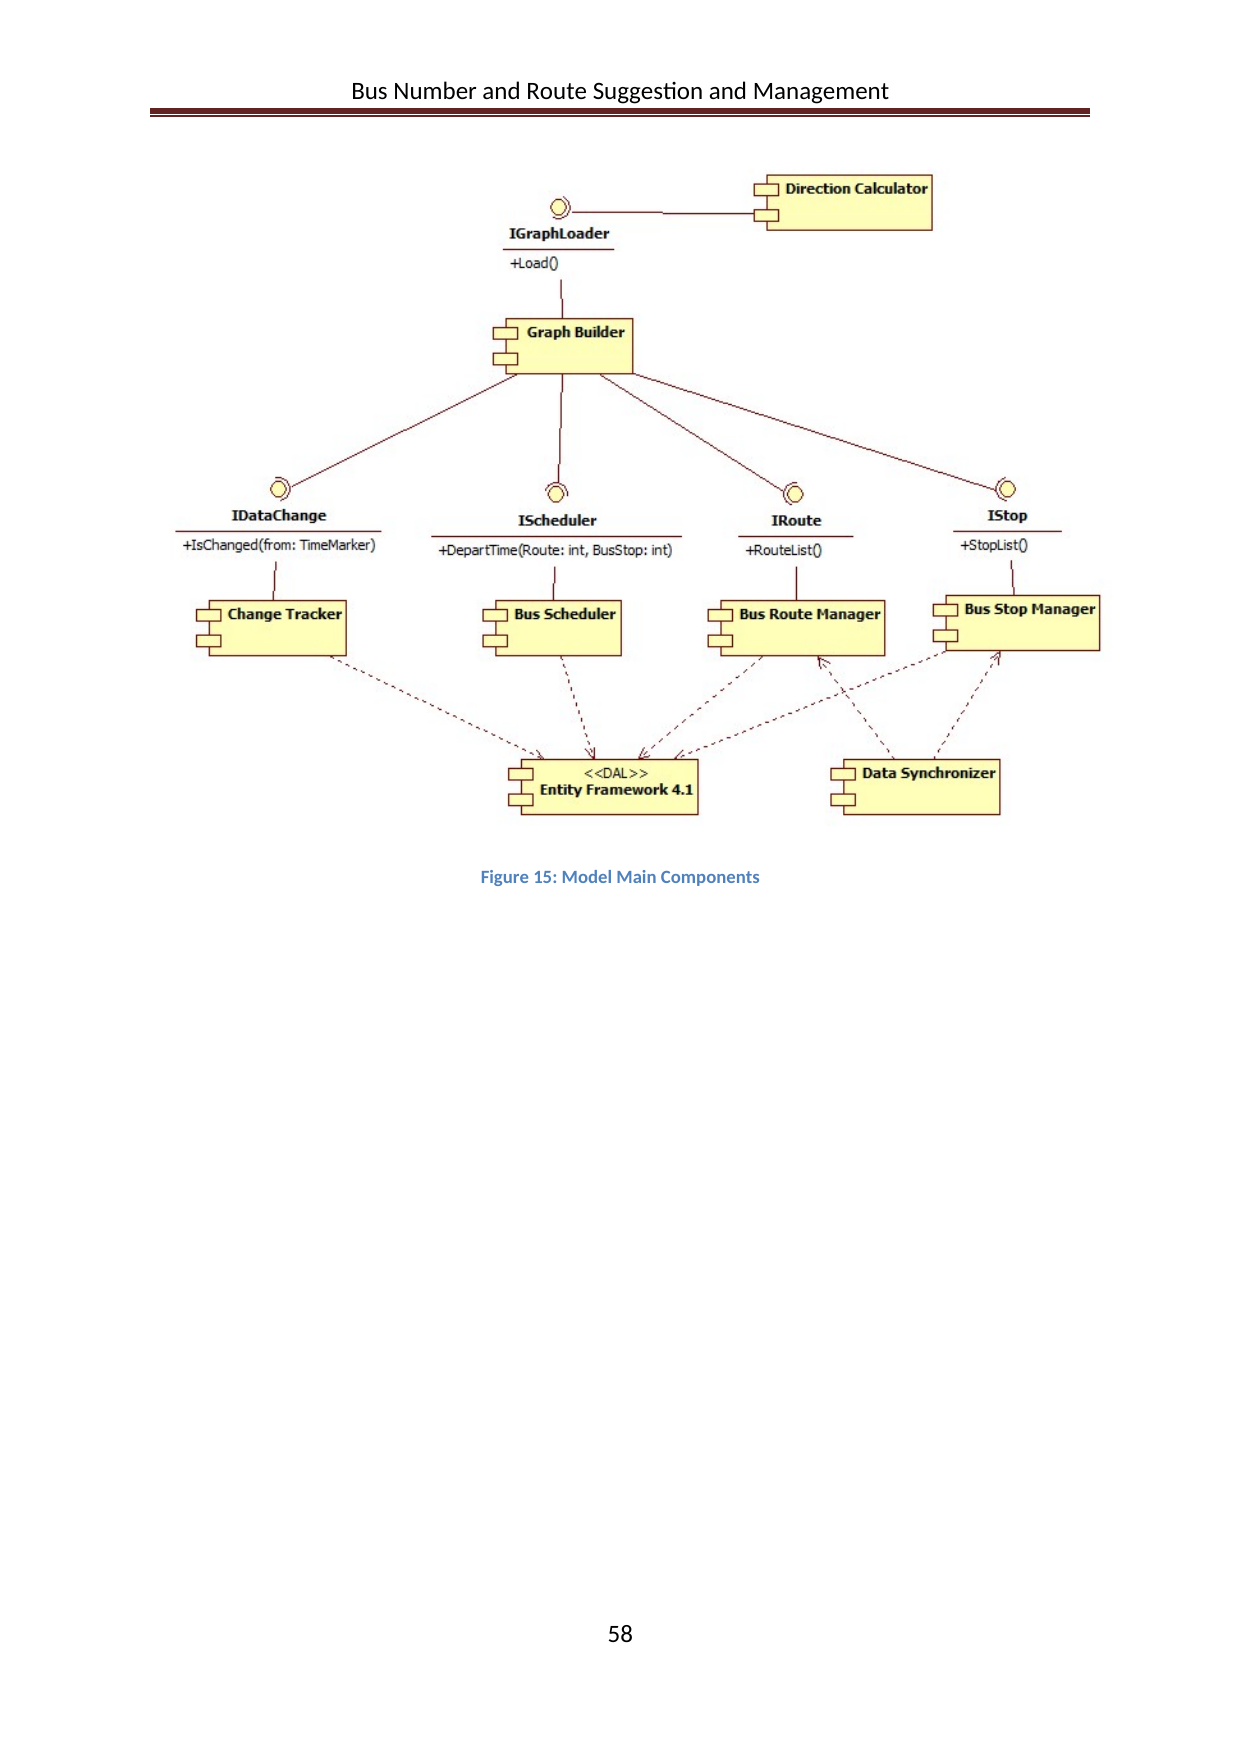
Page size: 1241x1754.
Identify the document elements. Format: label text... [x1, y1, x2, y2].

text Figure 15: Model Main Components [150, 866, 1090, 888]
picture [150, 150, 1125, 841]
